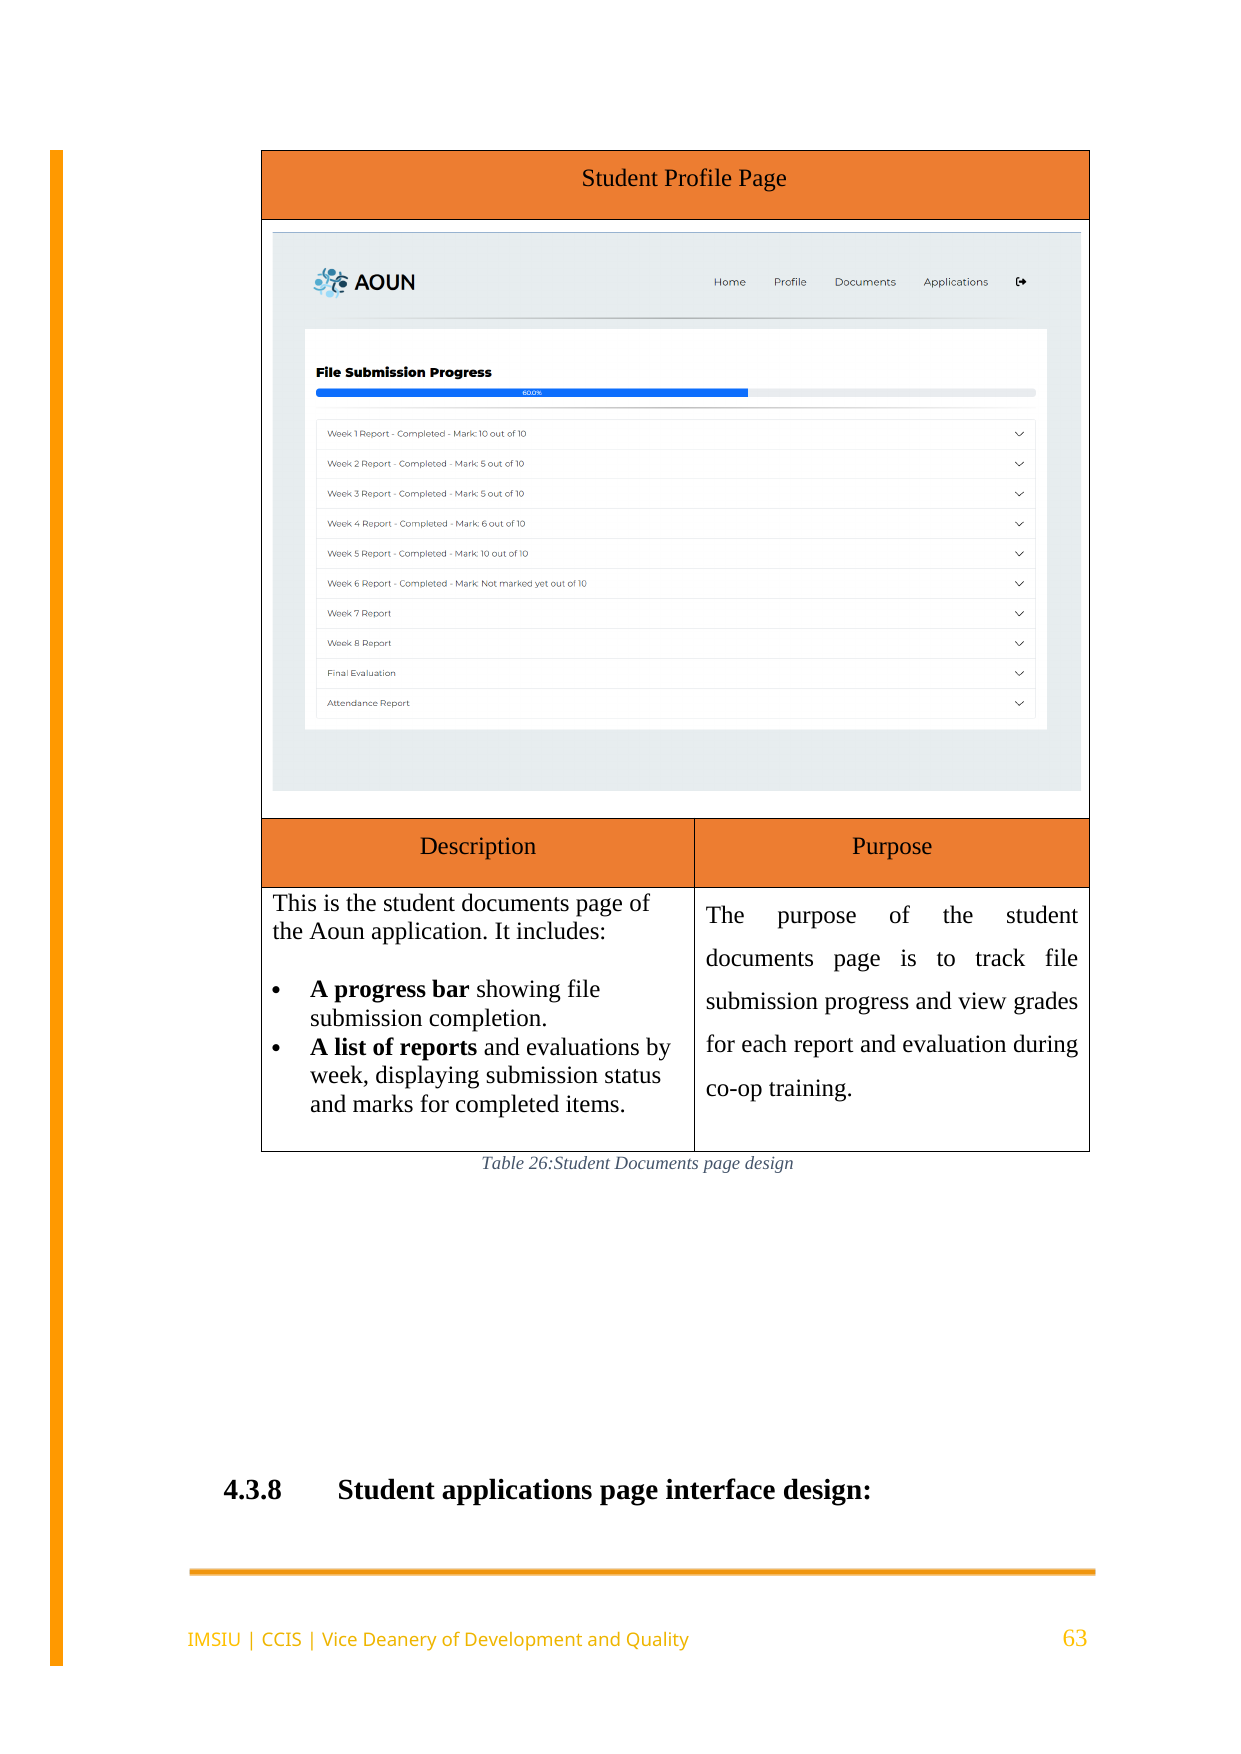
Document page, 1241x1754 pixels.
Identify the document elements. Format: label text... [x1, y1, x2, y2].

table_cell Description [262, 819, 694, 887]
table_cell This is the student documents page of the Aoun application. It includes: A progress bar showing file submission completion. A list of reports and evaluations by week, displaying submission status and marks for completed items. [262, 888, 694, 1151]
picture [272, 232, 1082, 791]
table_cell Purpose [695, 819, 1089, 887]
table_header Student Profile Page [262, 151, 1089, 219]
table_cell The purpose of the student documents page is to track file submission progress and view grades for each report and evaluation during co-op training. [695, 888, 1089, 1151]
list Student applications page interface design: [223, 1472, 1090, 1506]
picture [187, 1567, 1100, 1576]
table_cell [262, 220, 1089, 818]
